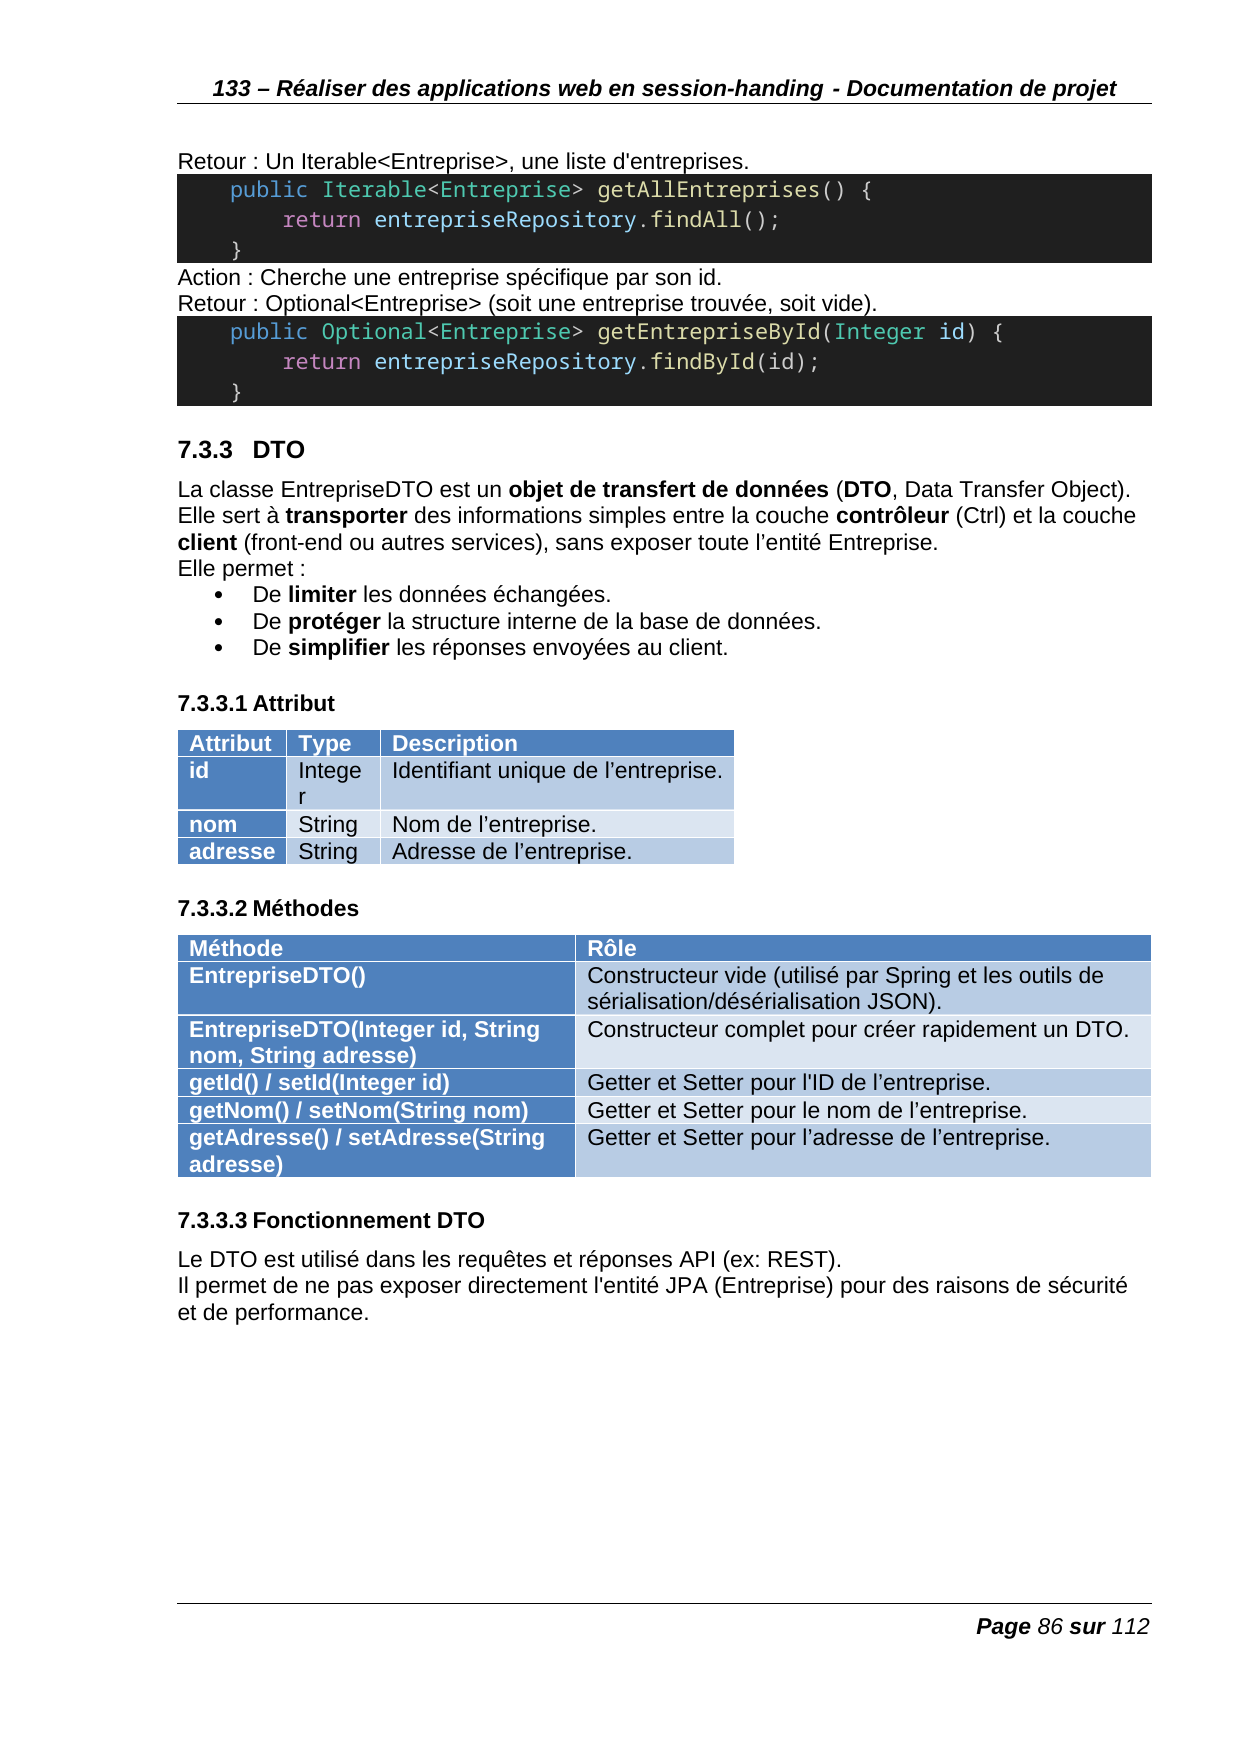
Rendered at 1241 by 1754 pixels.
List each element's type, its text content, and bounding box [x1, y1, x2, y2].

table_cell Nom de l’entreprise. [381, 811, 734, 837]
table_cell getAdresse() / setAdresse(String adresse) [178, 1124, 575, 1177]
subtitle Fonctionnement DTO [177, 1207, 1152, 1233]
table_cell Constructeur vide (utilisé par Spring et les outils de sérialisation/désérialisation JSON). [576, 962, 1151, 1014]
table_cell adresse [178, 838, 286, 864]
text public Iterable<Entreprise> getAllEntreprises() { [177, 174, 1152, 204]
text Retour : Optional<Entreprise> (soit une entreprise trouvée, soit vide). [177, 290, 1152, 316]
text Le DTO est utilisé dans les requêtes et réponses API (ex: REST). [177, 1246, 1152, 1272]
table_header Description [381, 730, 734, 756]
text Il permet de ne pas exposer directement l'entité JPA (Entreprise) pour des raisons de sécurité et de performance. [177, 1272, 1152, 1325]
text Retour : Un Iterable<Entreprise>, une liste d'entreprises. [177, 148, 1152, 174]
text } [177, 376, 1152, 406]
table_cell Getter et Setter pour le nom de l’entreprise. [576, 1097, 1151, 1123]
list De simplifier les réponses envoyées au client. [215, 634, 1152, 660]
subtitle DTO [177, 435, 1152, 463]
text Elle permet : [177, 555, 1152, 581]
text return entrepriseRepository.findById(id); [177, 346, 1152, 376]
table_cell EntrepriseDTO(Integer id, String nom, String adresse) [178, 1016, 575, 1068]
table_header Méthode [178, 935, 575, 961]
table_cell Integer [287, 757, 380, 809]
table_header Rôle [576, 935, 1151, 961]
table_cell getNom() / setNom(String nom) [178, 1097, 575, 1123]
table_cell String [287, 838, 380, 864]
table_cell Constructeur complet pour créer rapidement un DTO. [576, 1016, 1151, 1068]
list De protéger la structure interne de la base de données. [215, 608, 1152, 634]
table_cell Getter et Setter pour l’adresse de l’entreprise. [576, 1124, 1151, 1177]
subtitle Méthodes [177, 894, 1152, 921]
text } [177, 234, 1152, 263]
table_cell Adresse de l’entreprise. [381, 838, 734, 864]
text return entrepriseRepository.findAll(); [177, 204, 1152, 234]
table_cell nom [178, 811, 286, 837]
table_cell EntrepriseDTO() [178, 962, 575, 1014]
text public Optional<Entreprise> getEntrepriseById(Integer id) { [177, 316, 1152, 346]
table_cell getId() / setId(Integer id) [178, 1069, 575, 1096]
text Action : Cherche une entreprise spécifique par son id. [177, 263, 1152, 290]
subtitle Attribut [177, 689, 1152, 716]
list De limiter les données échangées. [215, 581, 1152, 608]
table_header Type [287, 730, 380, 756]
table_cell Identifiant unique de l’entreprise. [381, 757, 734, 809]
text La classe EntrepriseDTO est un objet de transfert de données (DTO, Data Transfer Object). Elle sert à transporter des informations simples entre la couche contrôleur (Ctrl) et la couche client (front-end ou autres services), sans exposer toute l’entité Entreprise. [177, 476, 1152, 555]
table_header Attribut [178, 730, 286, 756]
table_cell Getter et Setter pour l'ID de l’entreprise. [576, 1069, 1151, 1096]
table_cell id [178, 757, 286, 809]
table_cell String [287, 811, 380, 837]
